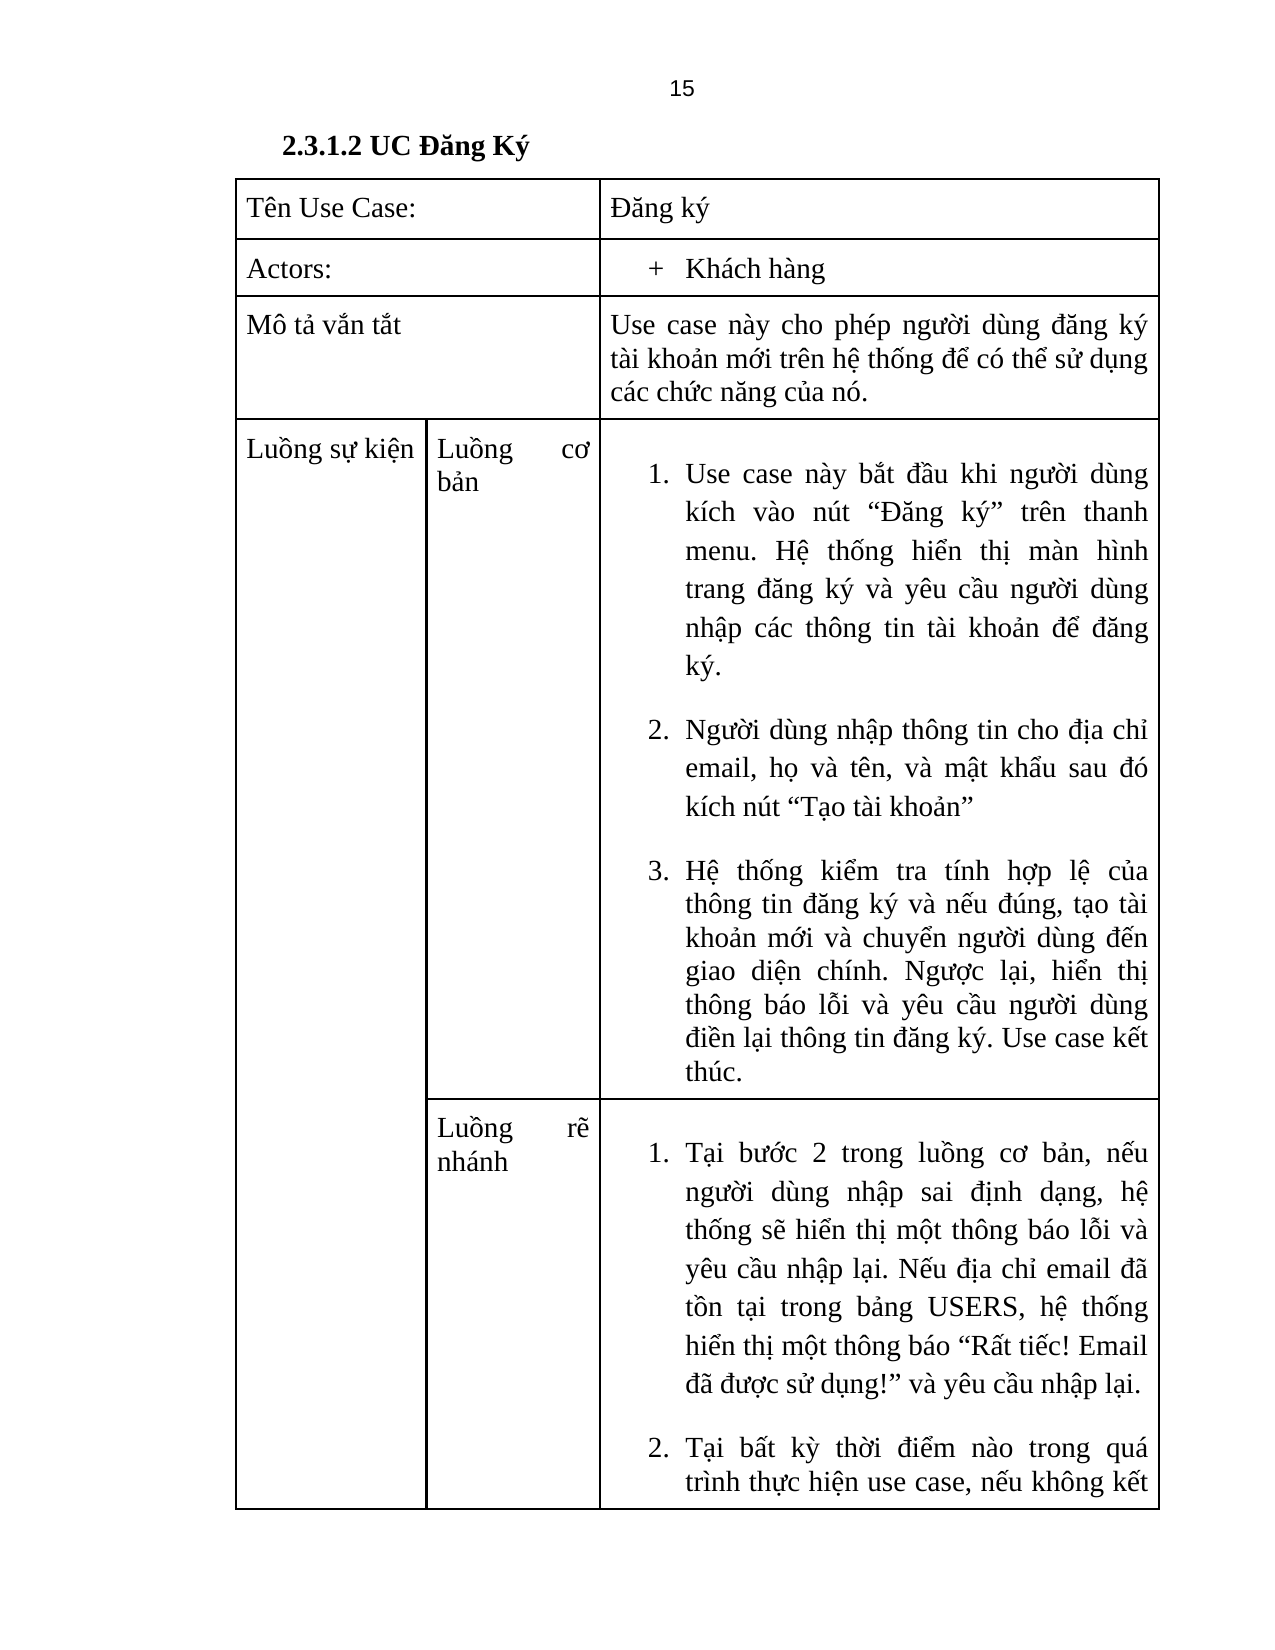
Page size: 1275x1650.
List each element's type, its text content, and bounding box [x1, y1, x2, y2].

table_header Tên Use Case: [237, 180, 599, 238]
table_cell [601, 1100, 1158, 1508]
table_cell Use case này cho phép người dùng đăng ký tài khoản mới trên hệ thống để có thể sử dụng các chức năng của nó. [601, 297, 1158, 418]
subtitle 2.3.1.2 UC Đăng Ký [282, 128, 1157, 161]
table_cell Mô tả vắn tắt [237, 297, 599, 418]
table_cell Luồng sự kiện [237, 420, 425, 1508]
table_cell Luồng rẽ nhánh [428, 1100, 599, 1508]
table_header Đăng ký [601, 180, 1158, 238]
table_cell Actors: [237, 240, 599, 295]
table_cell Luồng cơ bản [428, 420, 599, 1098]
table_cell Khách hàng [601, 240, 1158, 295]
table_cell Use case này bắt đầu khi người dùng kích vào nút “Đăng ký” trên thanh menu. Hệ thống hiển thị màn hình trang đăng ký và yêu cầu người dùng nhập các thông tin tài khoản để đăng ký. Người dùng nhập thông tin cho địa chỉ email, họ và tên, và mật khẩu sau đó kích nút “Tạo tài khoản” Hệ thống kiểm tra tính hợp lệ của thông tin đăng ký và nếu đúng, tạo tài khoản mới và chuyển người dùng đến giao diện chính. Ngược lại, hiển thị thông báo lỗi và yêu cầu người dùng điền lại thông tin đăng ký. Use case kết thúc. [601, 420, 1158, 1098]
